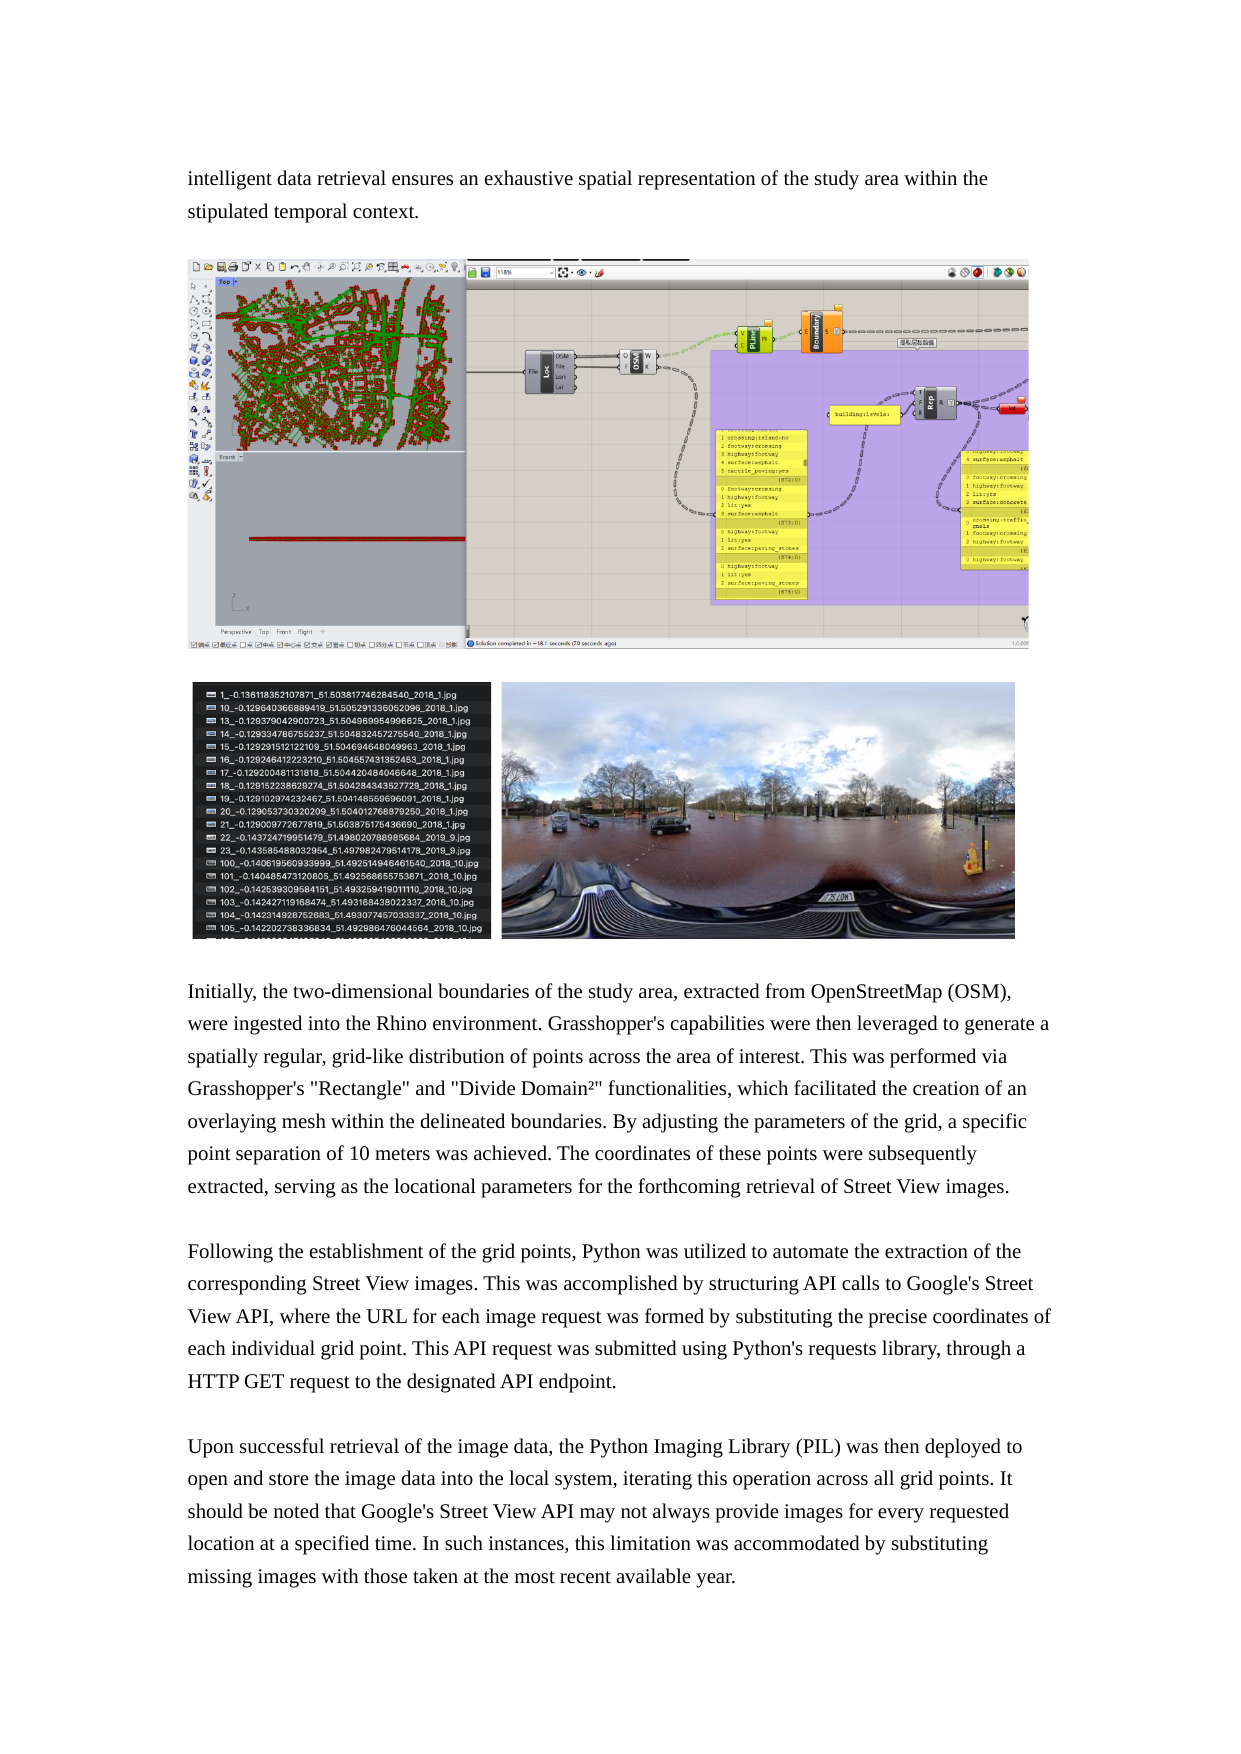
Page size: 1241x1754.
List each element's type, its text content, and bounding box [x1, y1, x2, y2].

picture [187, 259, 1029, 649]
text Following the establishment of the grid points, Python was utilized to automate the extraction of the corresponding Street View images. This was accomplished by structuring API calls to Google's Street View API, where the URL for each image request was formed by substituting the precise coordinates of each individual grid point. This API request was submitted using Python's requests library, through a HTTP GET request to the designated API endpoint. [187, 1234, 1053, 1397]
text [187, 162, 1053, 227]
text Initially, the two-dimensional boundaries of the study area, extracted from OpenStreetMap (OSM), were ingested into the Rhino environment. Grasshopper's capabilities were then leveraged to generate a spatially regular, grid-like distribution of points across the area of interest. This was performed via Grasshopper's "Rectangle" and "Divide Domain²" functionalities, which facilitated the creation of an overlaying mesh within the delineated boundaries. By adjusting the parameters of the grid, a specific point separation of 10 meters was achieved. The coordinates of these points were subsequently extracted, serving as the locational parameters for the forthcoming retrieval of Street View images. [187, 974, 1053, 1202]
picture [501, 682, 1015, 939]
text Upon successful retrieval of the image data, the Python Imaging Library (PIL) was then deployed to open and store the image data into the local system, iterating this operation across all grid points. It should be noted that Google's Street View API may not always provide images for every requested location at a specified time. In such instances, this limitation was accommodated by substituting missing images with those taken at the most recent available year. [187, 1429, 1053, 1592]
picture [192, 682, 492, 939]
